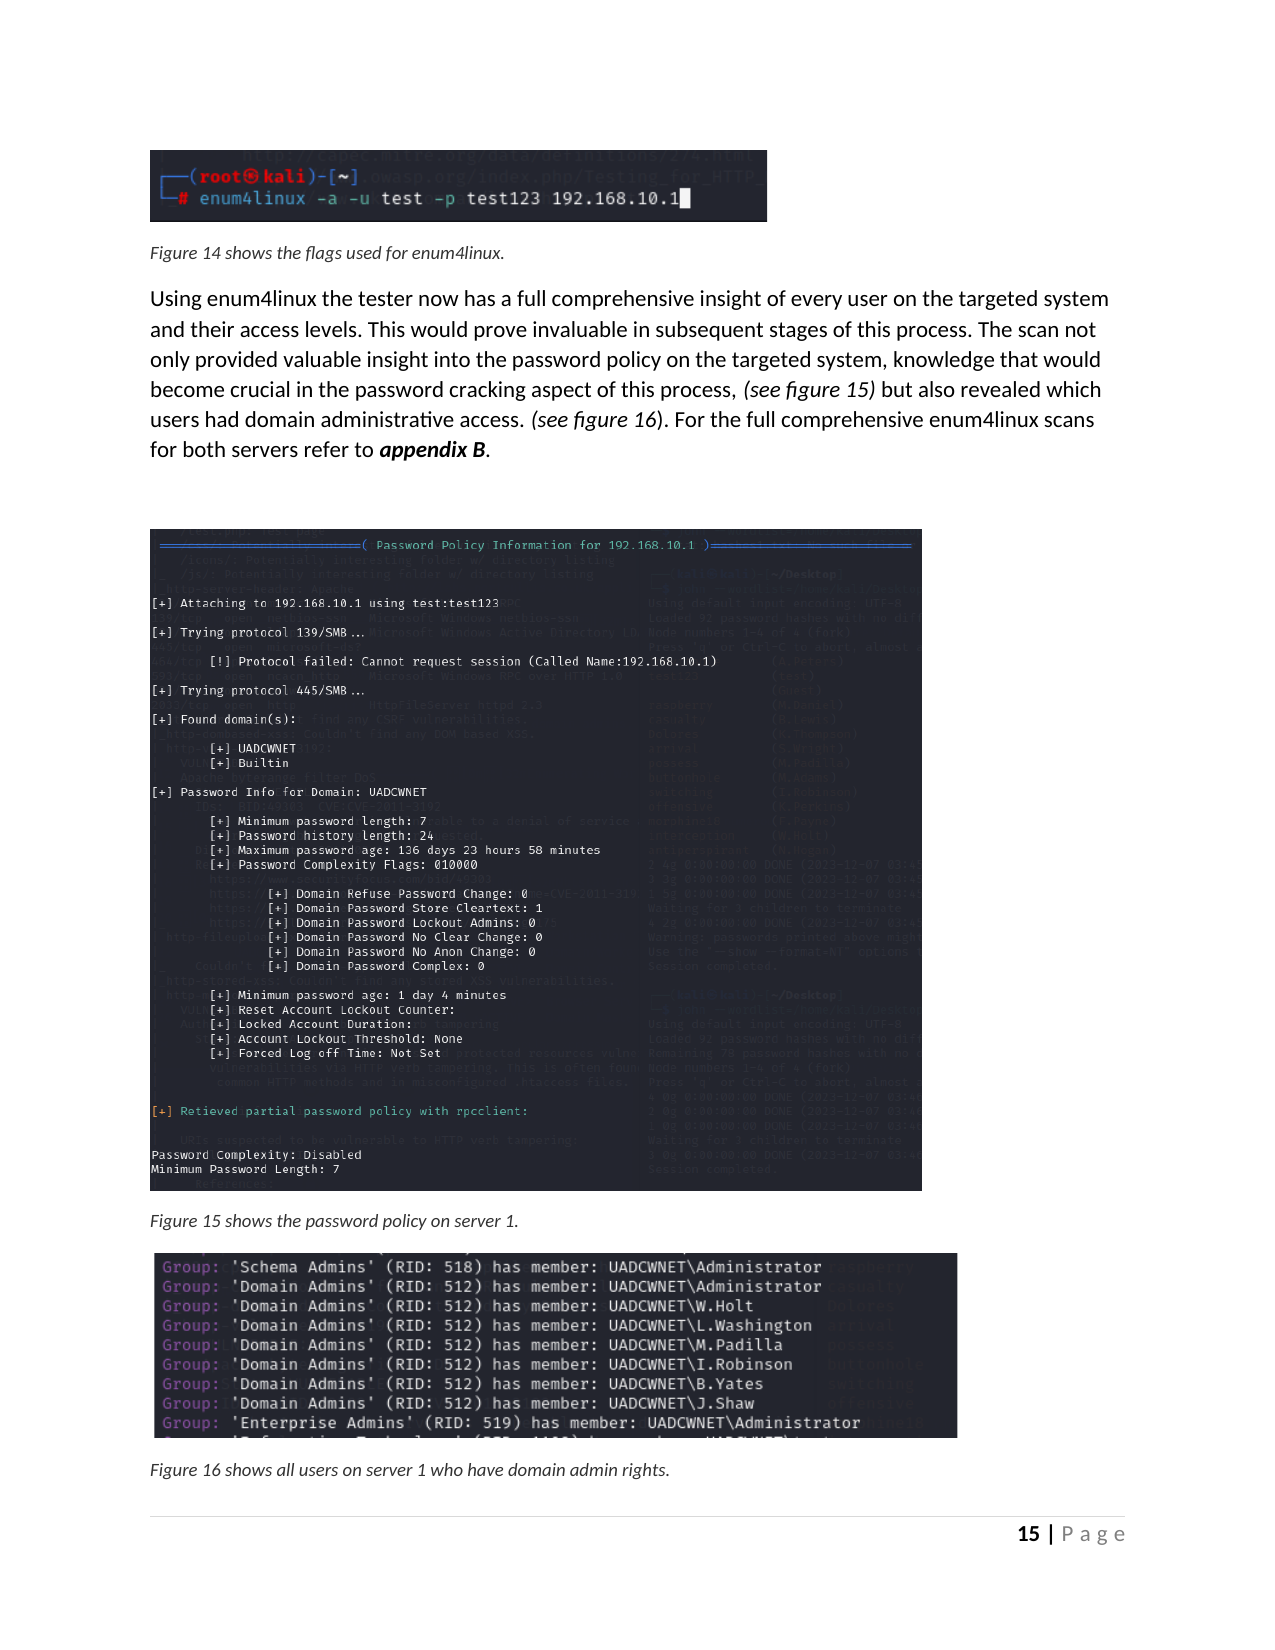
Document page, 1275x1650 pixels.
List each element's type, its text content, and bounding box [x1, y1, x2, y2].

picture [150, 150, 768, 222]
text Figure 15 shows the password policy on server 1. [150, 1209, 1125, 1232]
text Figure 16 shows all users on server 1 who have domain admin rights. [150, 1458, 1125, 1481]
text Figure 14 shows the flags used for enum4linux. [150, 241, 1125, 264]
picture [154, 1253, 958, 1438]
picture [150, 529, 922, 1191]
text Using enum4linux the tester now has a full comprehensive insight of every user on the targeted system and their access levels. This would prove invaluable in subsequent stages of this process. The scan not only provided valuable insight into the password policy on the targeted system, knowledge that would become crucial in the password cracking aspect of this process, (see figure 15) but also revealed which users had domain administrative access. (see figure 16). For the full comprehensive enum4linux scans for both servers refer to appendix B. [150, 284, 1125, 464]
